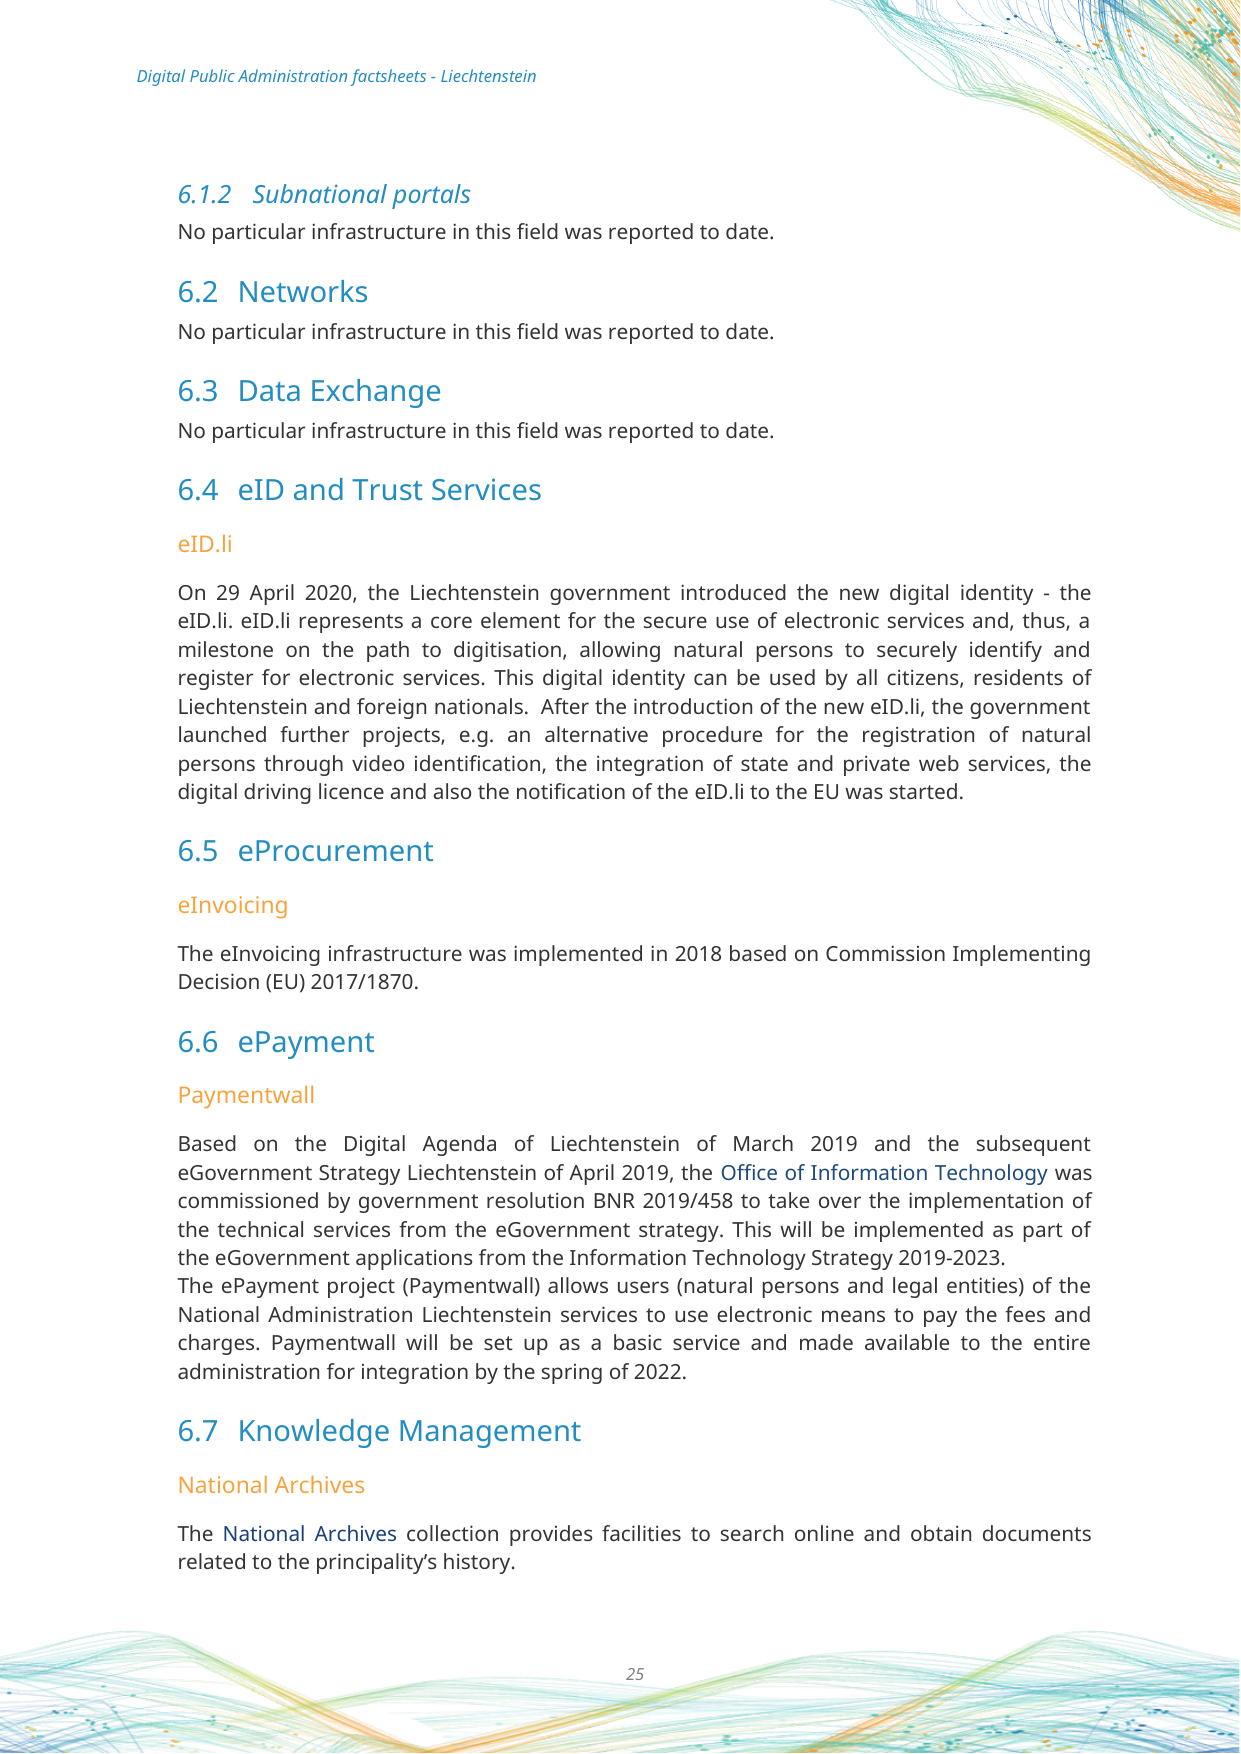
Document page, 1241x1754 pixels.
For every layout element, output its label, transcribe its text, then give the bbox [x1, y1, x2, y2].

text No particular infrastructure in this field was reported to date. [177, 416, 1092, 445]
subtitle eID and Trust Services [177, 470, 1092, 509]
subtitle Paymentwall [177, 1079, 1092, 1111]
text The ePayment project (Paymentwall) allows users (natural persons and legal entities) of the National Administration Liechtenstein services to use electronic means to pay the fees and charges. Paymentwall will be set up as a basic service and made available to the entire administration for integration by the spring of 2022. [177, 1272, 1092, 1385]
subtitle Data Exchange [177, 370, 1092, 410]
subtitle Networks [177, 271, 1092, 311]
subtitle National Archives [177, 1469, 1092, 1500]
picture [0, 1606, 1240, 1753]
subtitle ePayment [177, 1021, 1092, 1061]
text On 29 April 2020, the Liechtenstein government introduced the new digital identity - the eID.li. eID.li represents a core element for the secure use of electronic services and, thus, a milestone on the path to digitisation, allowing natural persons to securely identify and register for electronic services. This digital identity can be used by all citizens, residents of Liechtenstein and foreign nationals. After the introduction of the new eID.li, the government launched further projects, e.g. an alternative procedure for the registration of natural persons through video identification, the integration of state and private web services, the digital driving licence and also the notification of the eID.li to the EU was started. [177, 578, 1092, 806]
text The National Archives collection provides facilities to search online and obtain documents related to the principality’s history. [177, 1519, 1092, 1576]
text The eInvoicing infrastructure was implemented in 2018 based on Commission Implementing Decision (EU) 2017/1870. [177, 939, 1092, 996]
subtitle eProcurement [177, 831, 1092, 870]
subtitle Subnational portals [177, 177, 1092, 211]
text No particular infrastructure in this field was reported to date. [177, 317, 1092, 345]
text No particular infrastructure in this field was reported to date. [177, 217, 1092, 246]
subtitle eInvoicing [177, 889, 1092, 920]
subtitle Knowledge Management [177, 1410, 1092, 1450]
subtitle eID.li [177, 528, 1092, 559]
picture [817, 0, 1241, 250]
text Based on the Digital Agenda of Liechtenstein of March 2019 and the subsequent eGovernment Strategy Liechtenstein of April 2019, the Office of Information Technology was commissioned by government resolution BNR 2019/458 to take over the implementation of the technical services from the eGovernment strategy. This will be implemented as part of the eGovernment applications from the Information Technology Strategy 2019-2023. [177, 1129, 1092, 1272]
